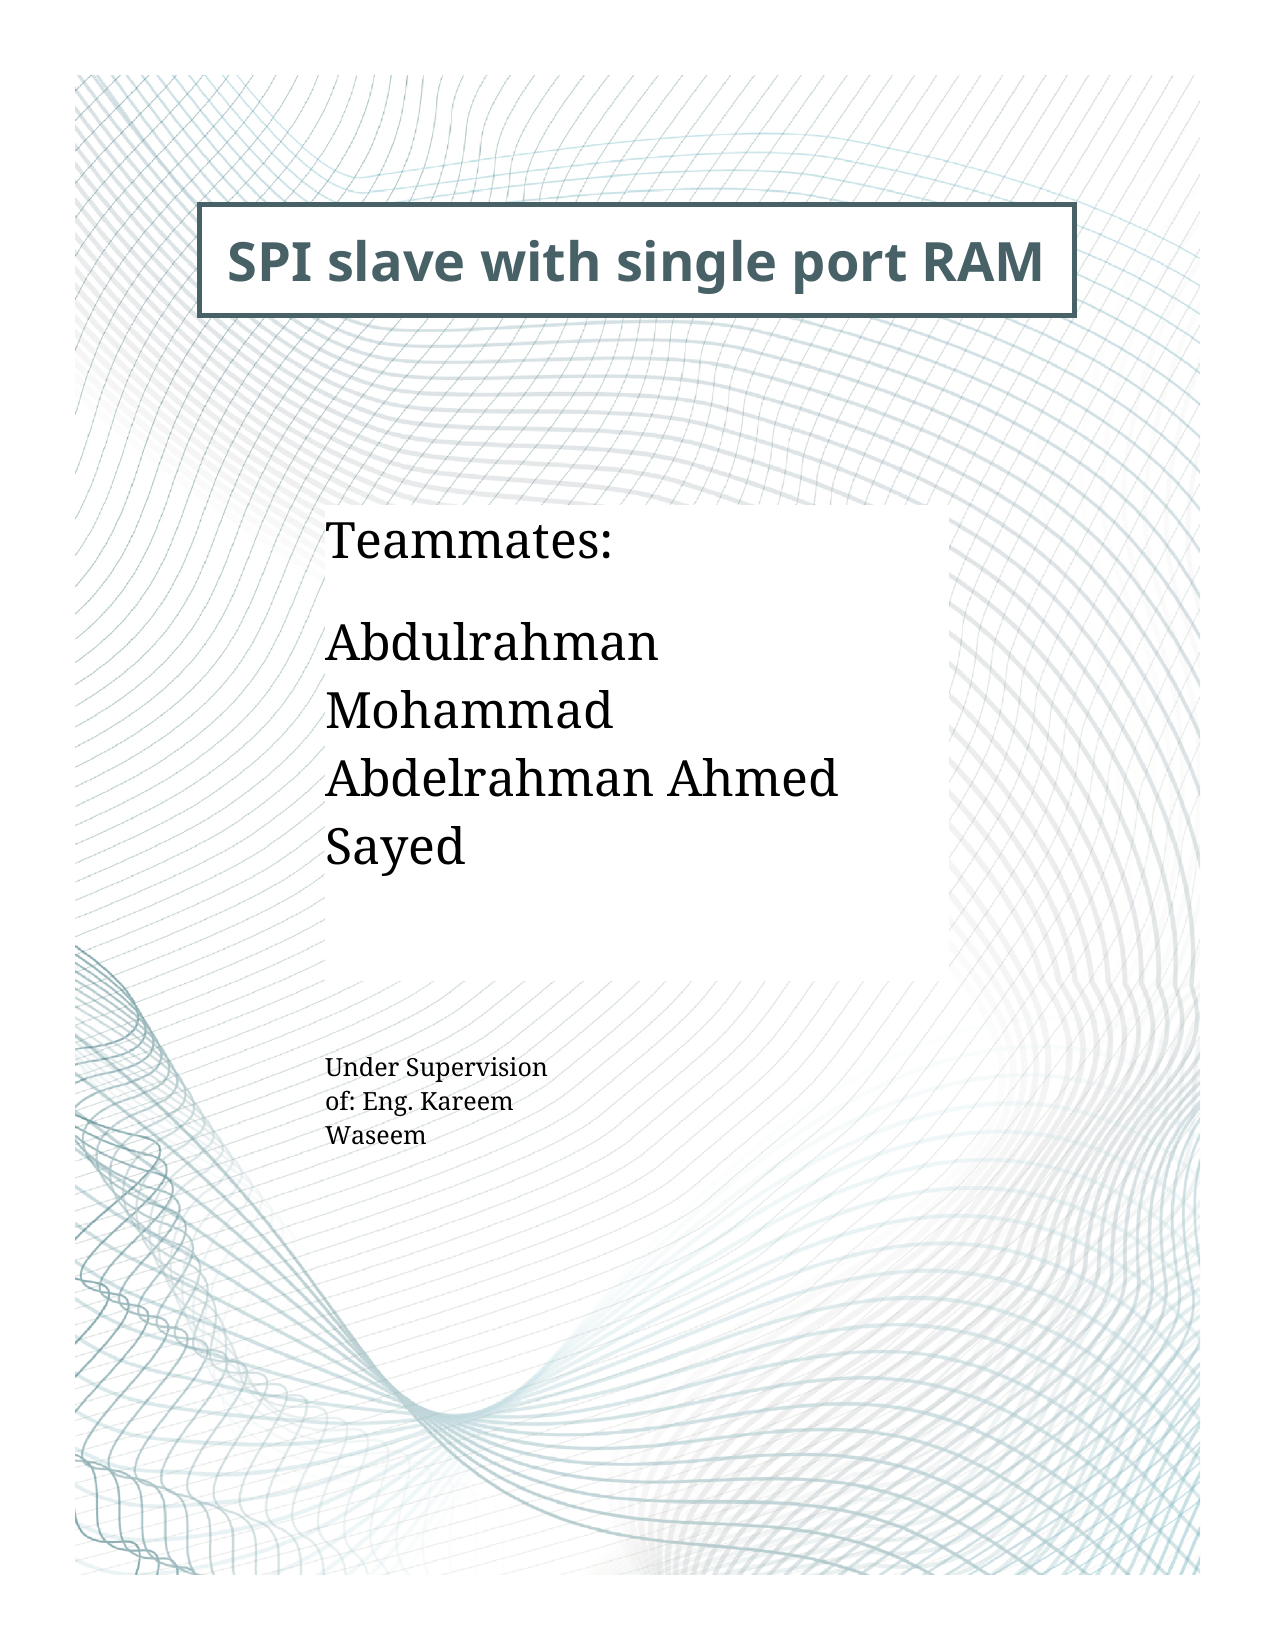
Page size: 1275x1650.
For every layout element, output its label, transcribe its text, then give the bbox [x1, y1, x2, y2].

table_cell [75, 202, 197, 313]
table_cell Teammates: Abdulrahman Mohammad Abdelrahman Ahmed Sayed [325, 505, 949, 981]
table_cell [1077, 202, 1199, 313]
table_cell Under Supervision of: Eng. Kareem Waseem [325, 981, 574, 1152]
table_cell [75, 981, 325, 1152]
table_cell SPI slave with single port RAM [202, 207, 1072, 313]
table_cell [197, 313, 1078, 504]
picture [75, 75, 1200, 1575]
table_cell [75, 313, 197, 504]
table_cell [949, 505, 1199, 981]
table_cell [1078, 313, 1199, 504]
table_header [75, 89, 1199, 202]
table_cell [75, 505, 325, 981]
